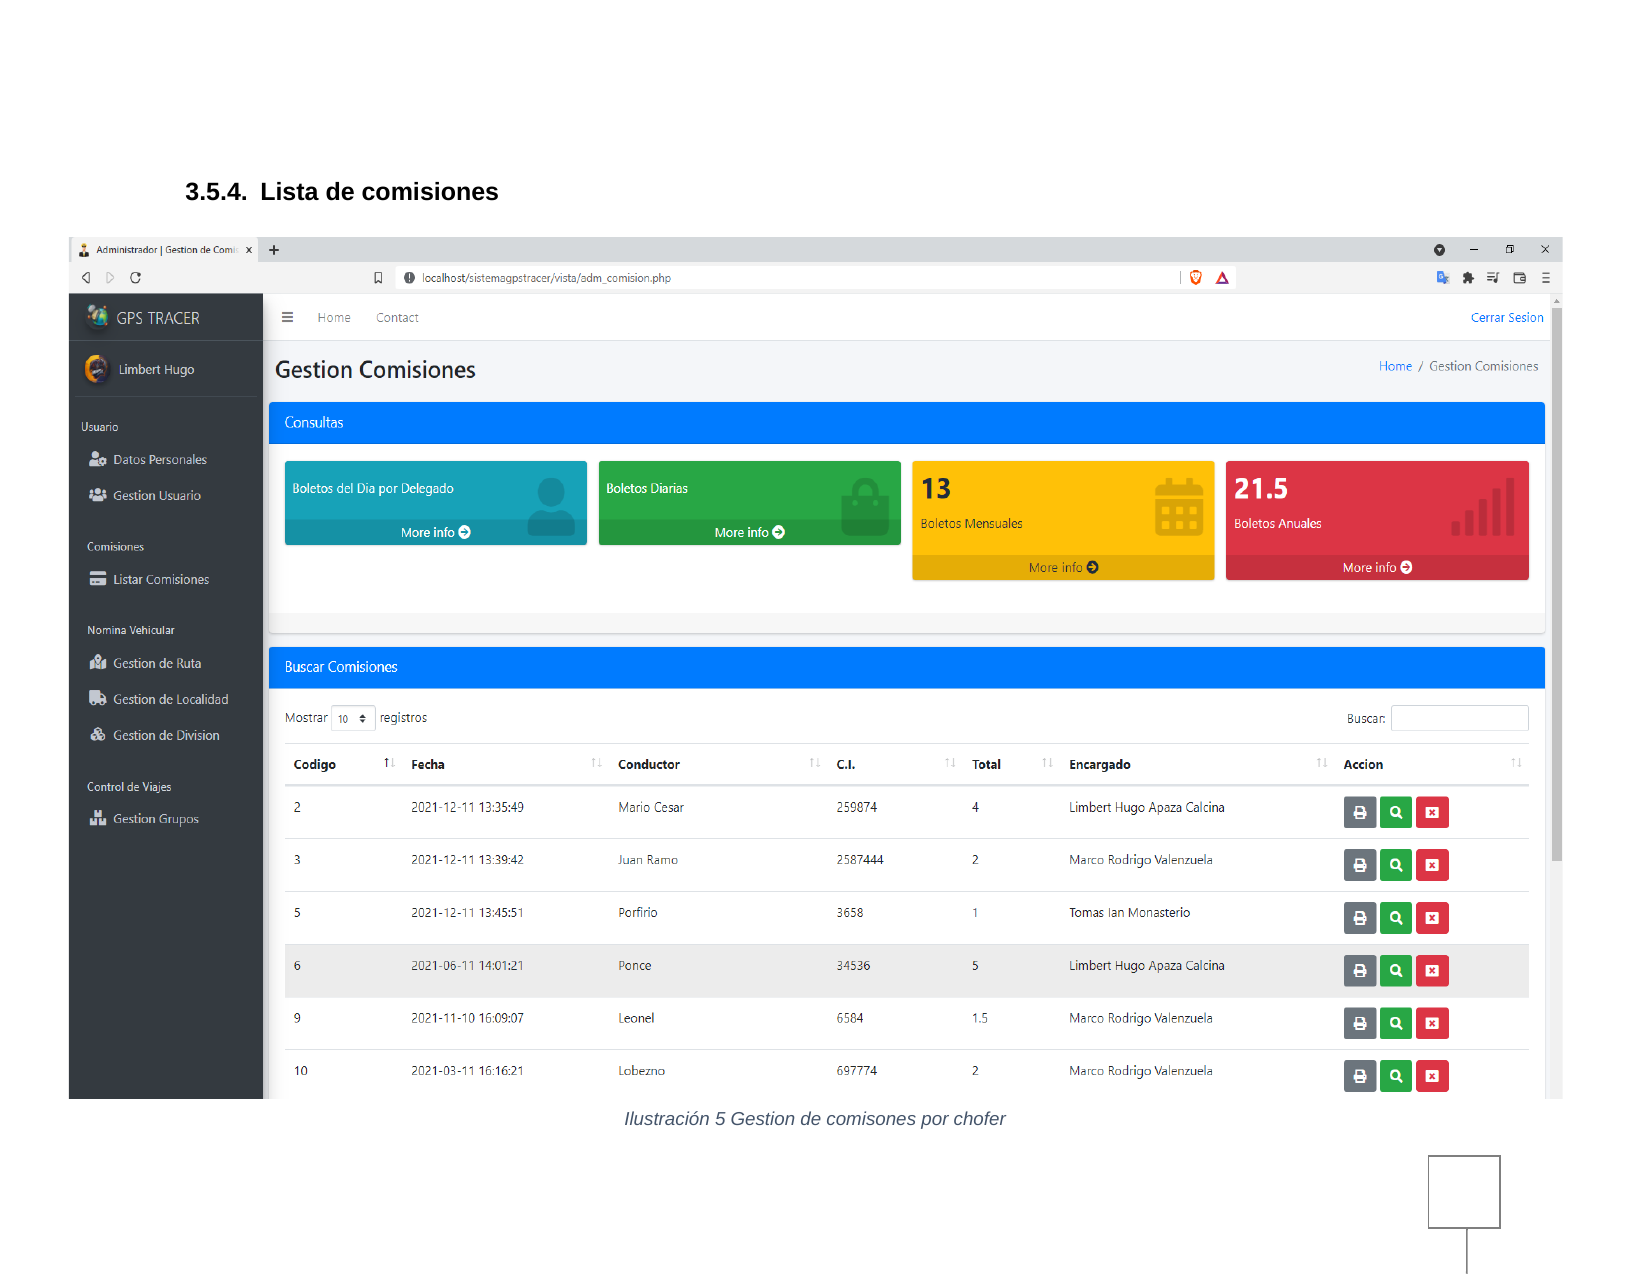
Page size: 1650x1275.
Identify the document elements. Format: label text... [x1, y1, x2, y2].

list Lista de comisiones [185, 177, 1502, 206]
picture [68, 237, 1563, 1099]
